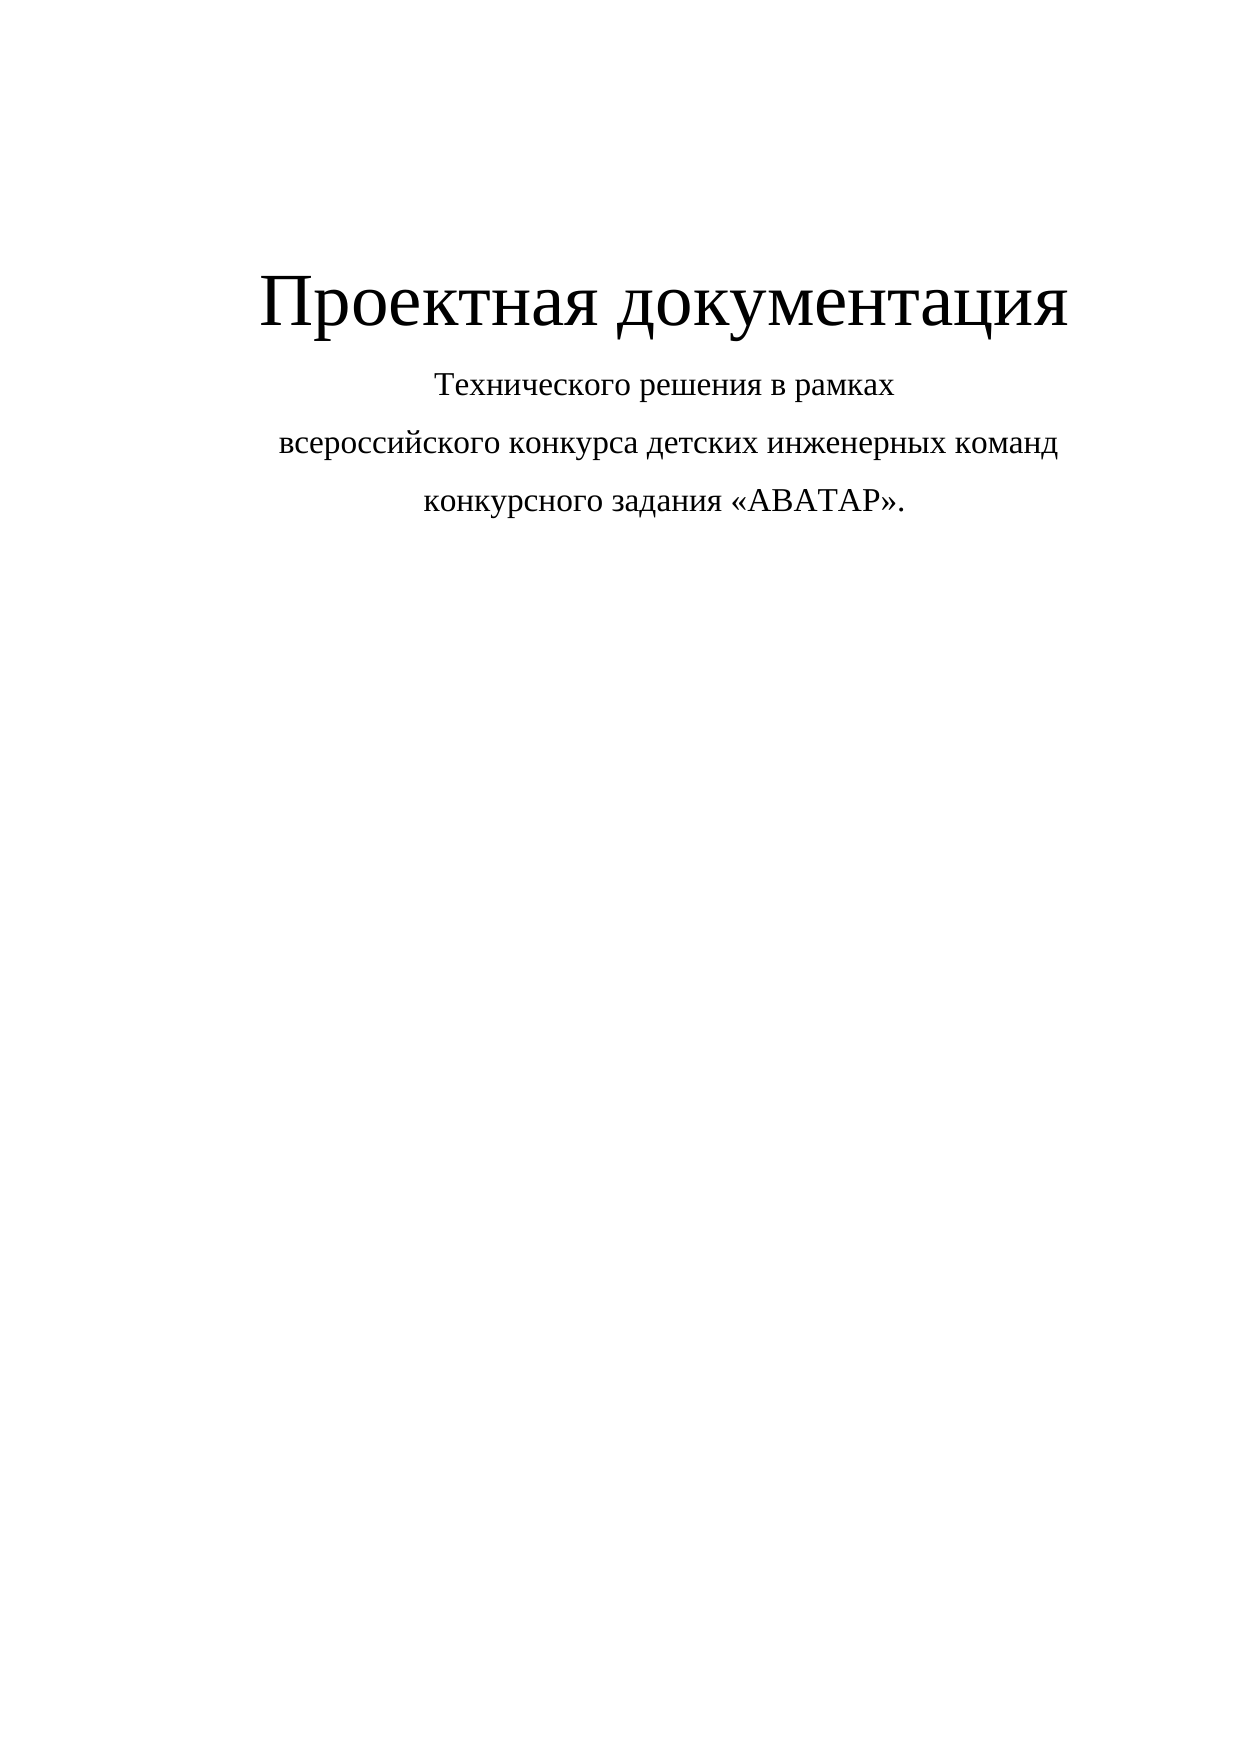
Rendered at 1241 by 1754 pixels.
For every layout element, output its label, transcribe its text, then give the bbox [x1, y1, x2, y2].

text Проектная документация [177, 255, 1152, 341]
text Технического решения в рамках [177, 364, 1152, 403]
text всероссийского конкурса детских инженерных команд [177, 423, 1152, 461]
text конкурсного задания «АВАТАР». [177, 481, 1152, 519]
